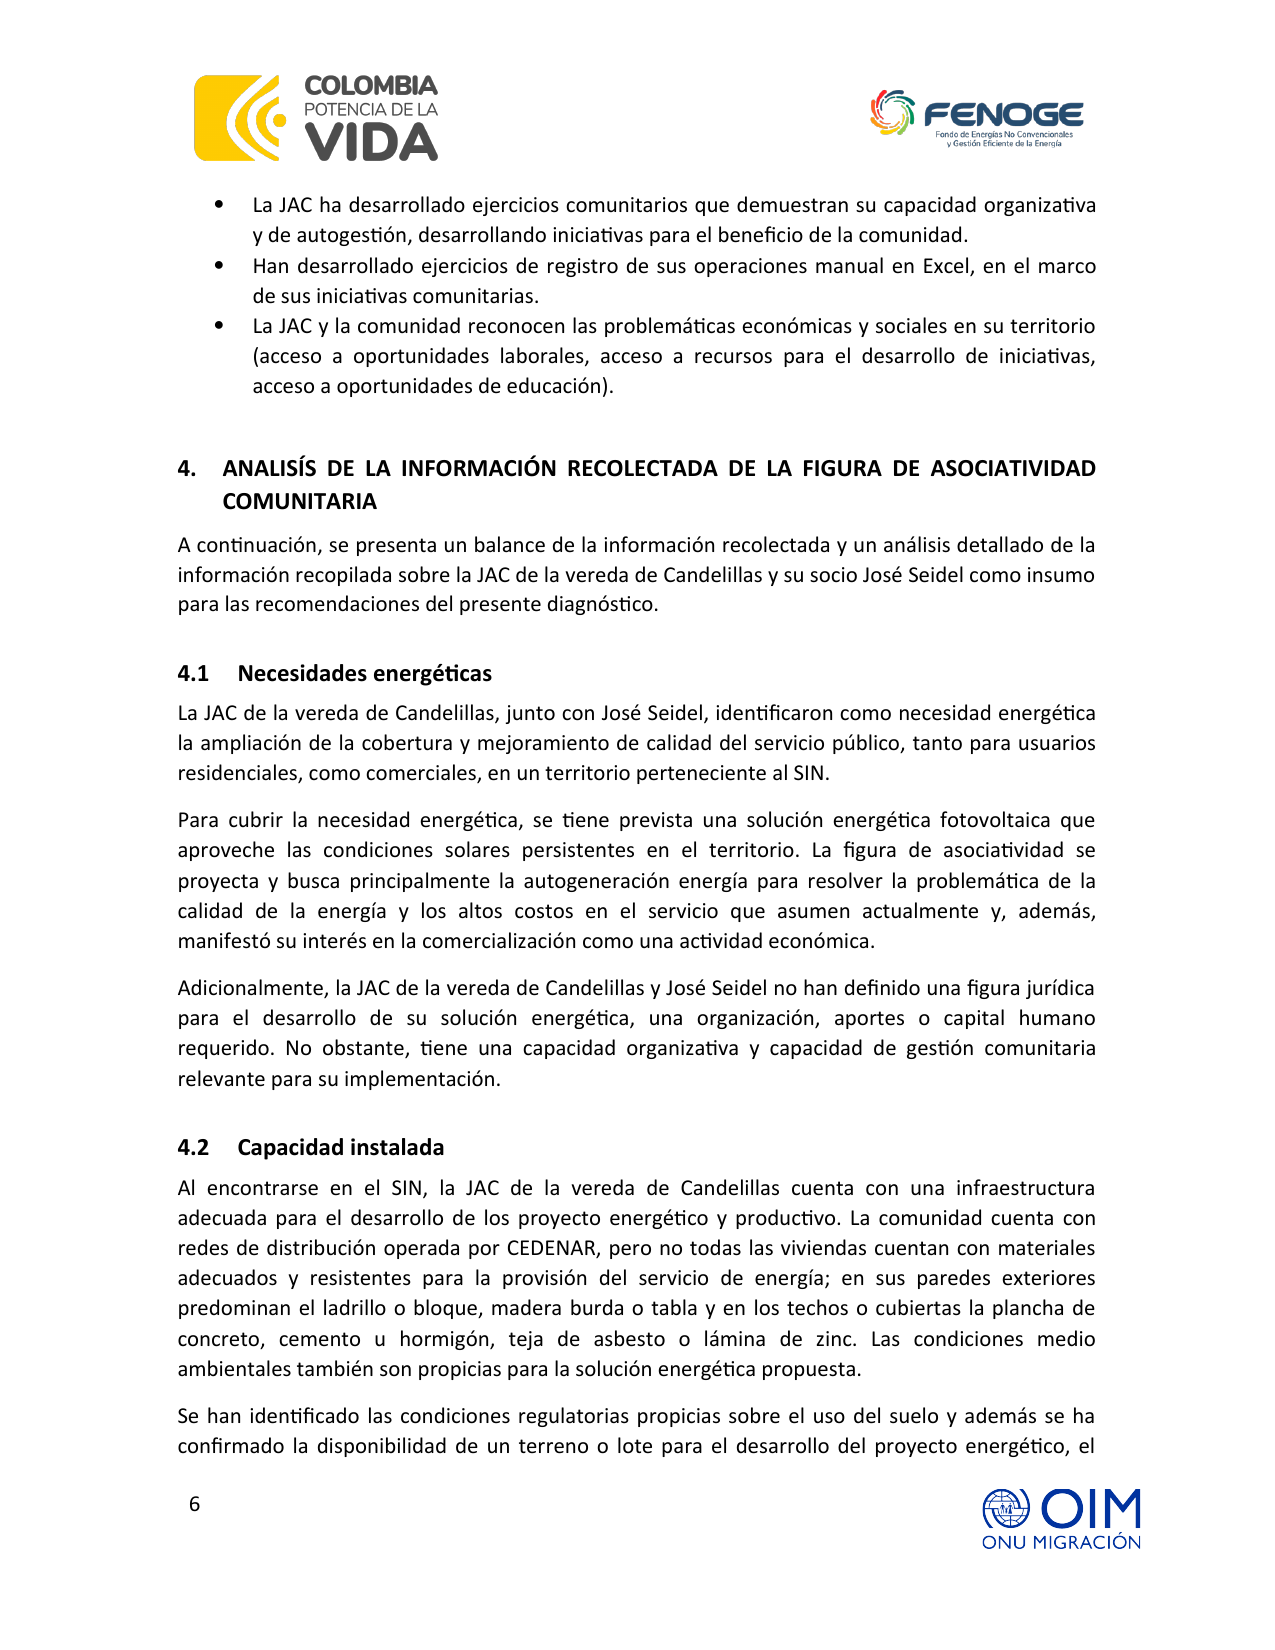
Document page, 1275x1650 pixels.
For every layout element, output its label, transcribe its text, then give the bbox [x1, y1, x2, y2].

text A continuación, se presenta un balance de la información recolectada y un análisis detallado de la información recopilada sobre la JAC de la vereda de Candelillas y su socio José Seidel como insumo para las recomendaciones del presente diagnóstico. [177, 530, 1098, 618]
text Adicionalmente, la JAC de la vereda de Candelillas y José Seidel no han definido una figura jurídica para el desarrollo de su solución energética, una organización, aportes o capital humano requerido. No obstante, tiene una capacidad organizativa y capacidad de gestión comunitaria relevante para su implementación. [177, 973, 1098, 1092]
list Han desarrollado ejercicios de registro de sus operaciones manual en Excel, en el marco de sus iniciativas comunitarias. [215, 251, 1098, 309]
subtitle ANALISÍS DE LA INFORMACIÓN RECOLECTADA DE LA FIGURA DE ASOCIATIVIDAD COMUNITARIA [177, 452, 1098, 515]
subtitle Necesidades energéticas [177, 657, 1098, 687]
picture [982, 1489, 1141, 1549]
subtitle Capacidad instalada [177, 1131, 1098, 1162]
list La JAC ha desarrollado ejercicios comunitarios que demuestran su capacidad organizativa y de autogestión, desarrollando iniciativas para el beneficio de la comunidad. [215, 190, 1098, 249]
text Para cubrir la necesidad energética, se tiene prevista una solución energética fotovoltaica que aproveche las condiciones solares persistentes en el territorio. La figura de asociatividad se proyecta y busca principalmente la autogeneración energía para resolver la problemática de la calidad de la energía y los altos costos en el servicio que asumen actualmente y, además, manifestó su interés en la comercialización como una actividad económica. [177, 805, 1098, 954]
picture [188, 73, 444, 163]
picture [869, 88, 1086, 148]
list La JAC y la comunidad reconocen las problemáticas económicas y sociales en su territorio (acceso a oportunidades laborales, acceso a recursos para el desarrollo de iniciativas, acceso a oportunidades de educación). [215, 311, 1098, 400]
text La JAC de la vereda de Candelillas, junto con José Seidel, identificaron como necesidad energética la ampliación de la cobertura y mejoramiento de calidad del servicio público, tanto para usuarios residenciales, como comerciales, en un territorio perteneciente al SIN. [177, 698, 1098, 786]
text Al encontrarse en el SIN, la JAC de la vereda de Candelillas cuenta con una infraestructura adecuada para el desarrollo de los proyecto energético y productivo. La comunidad cuenta con redes de distribución operada por CEDENAR, pero no todas las viviendas cuentan con materiales adecuados y resistentes para la provisión del servicio de energía; en sus paredes exteriores predominan el ladrillo o bloque, madera burda o tabla y en los techos o cubiertas la plancha de concreto, cemento u hormigón, teja de asbesto o lámina de zinc. Las condiciones medio ambientales también son propicias para la solución energética propuesta. [177, 1173, 1098, 1382]
